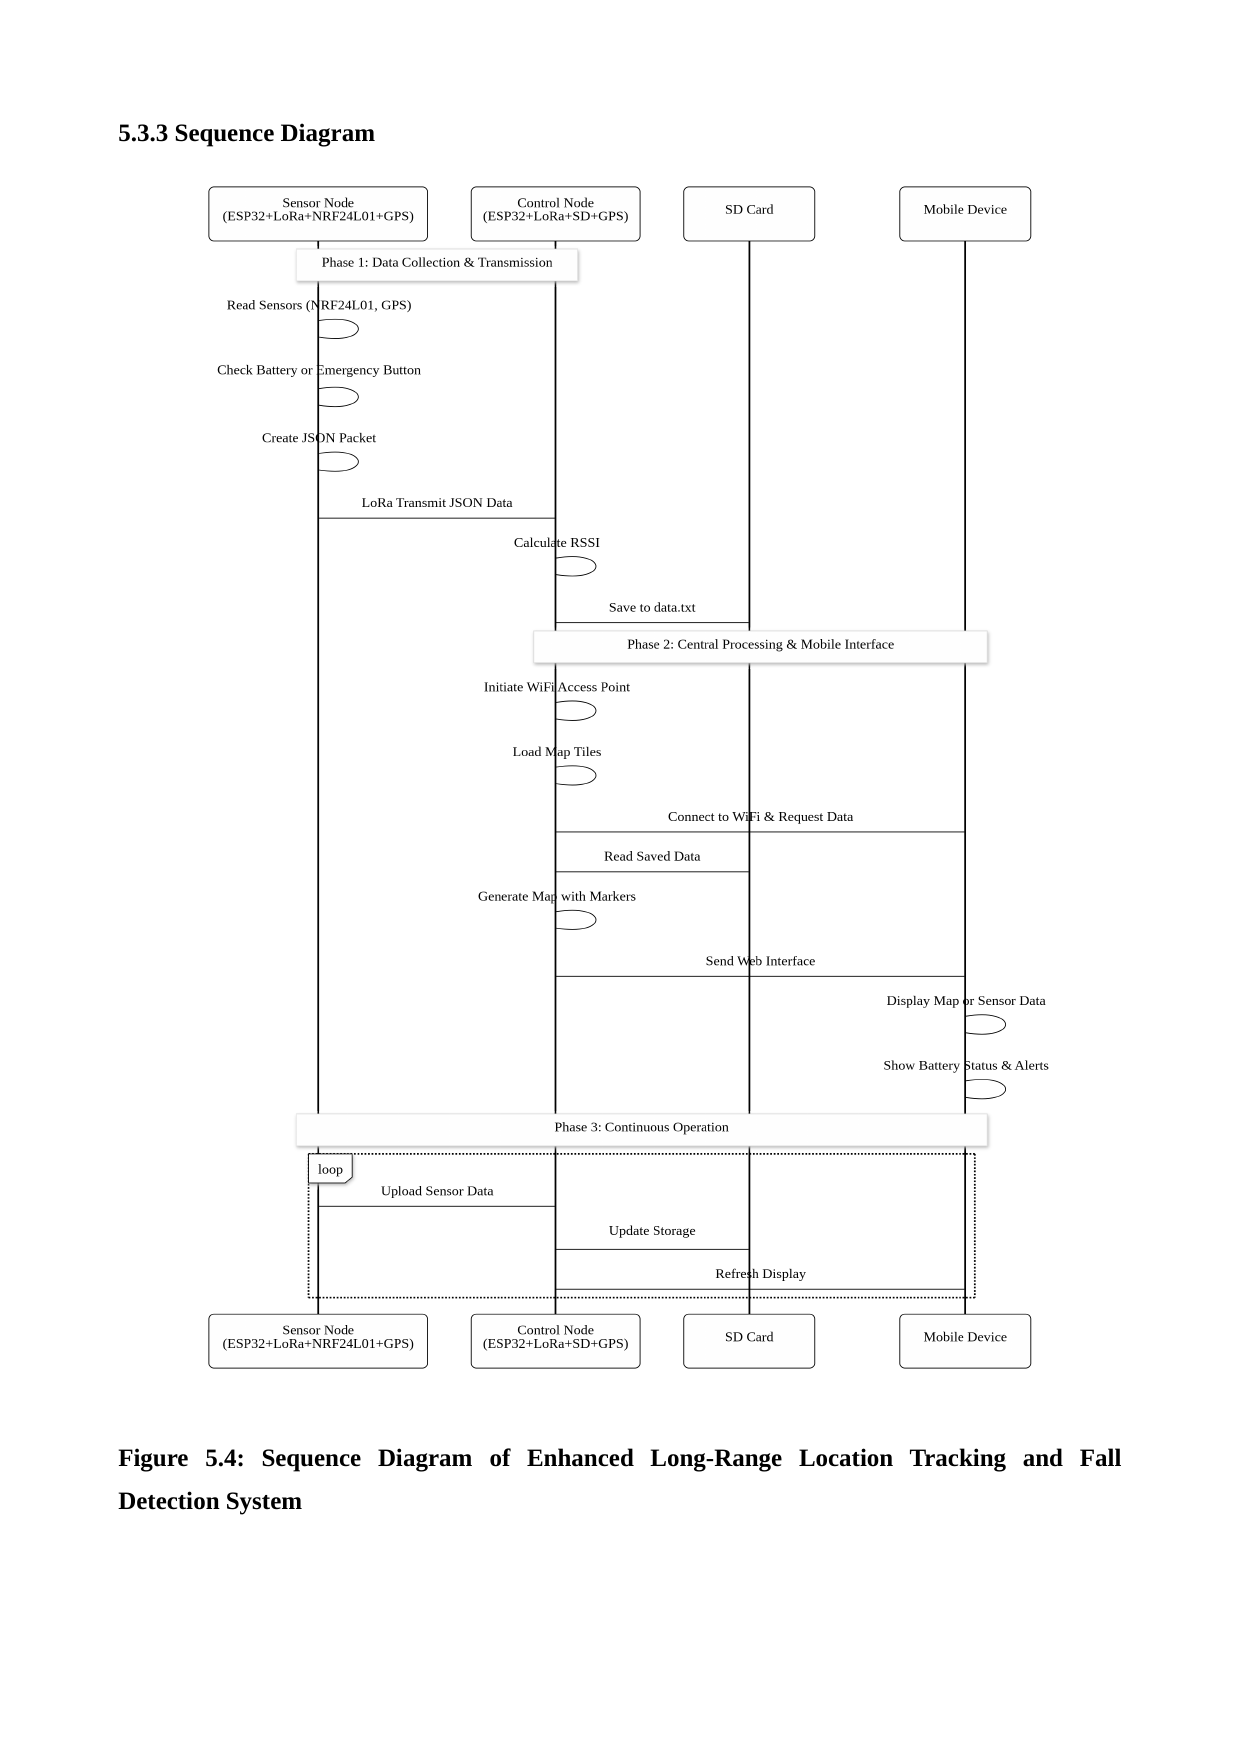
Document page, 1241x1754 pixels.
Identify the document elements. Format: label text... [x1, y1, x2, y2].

picture [194, 174, 1063, 1382]
text Figure 5.4: Sequence Diagram of Enhanced Long-Range Location Tracking and Fall Detection System [118, 1443, 1122, 1515]
subtitle 5.3.3 Sequence Diagram [118, 118, 1122, 147]
